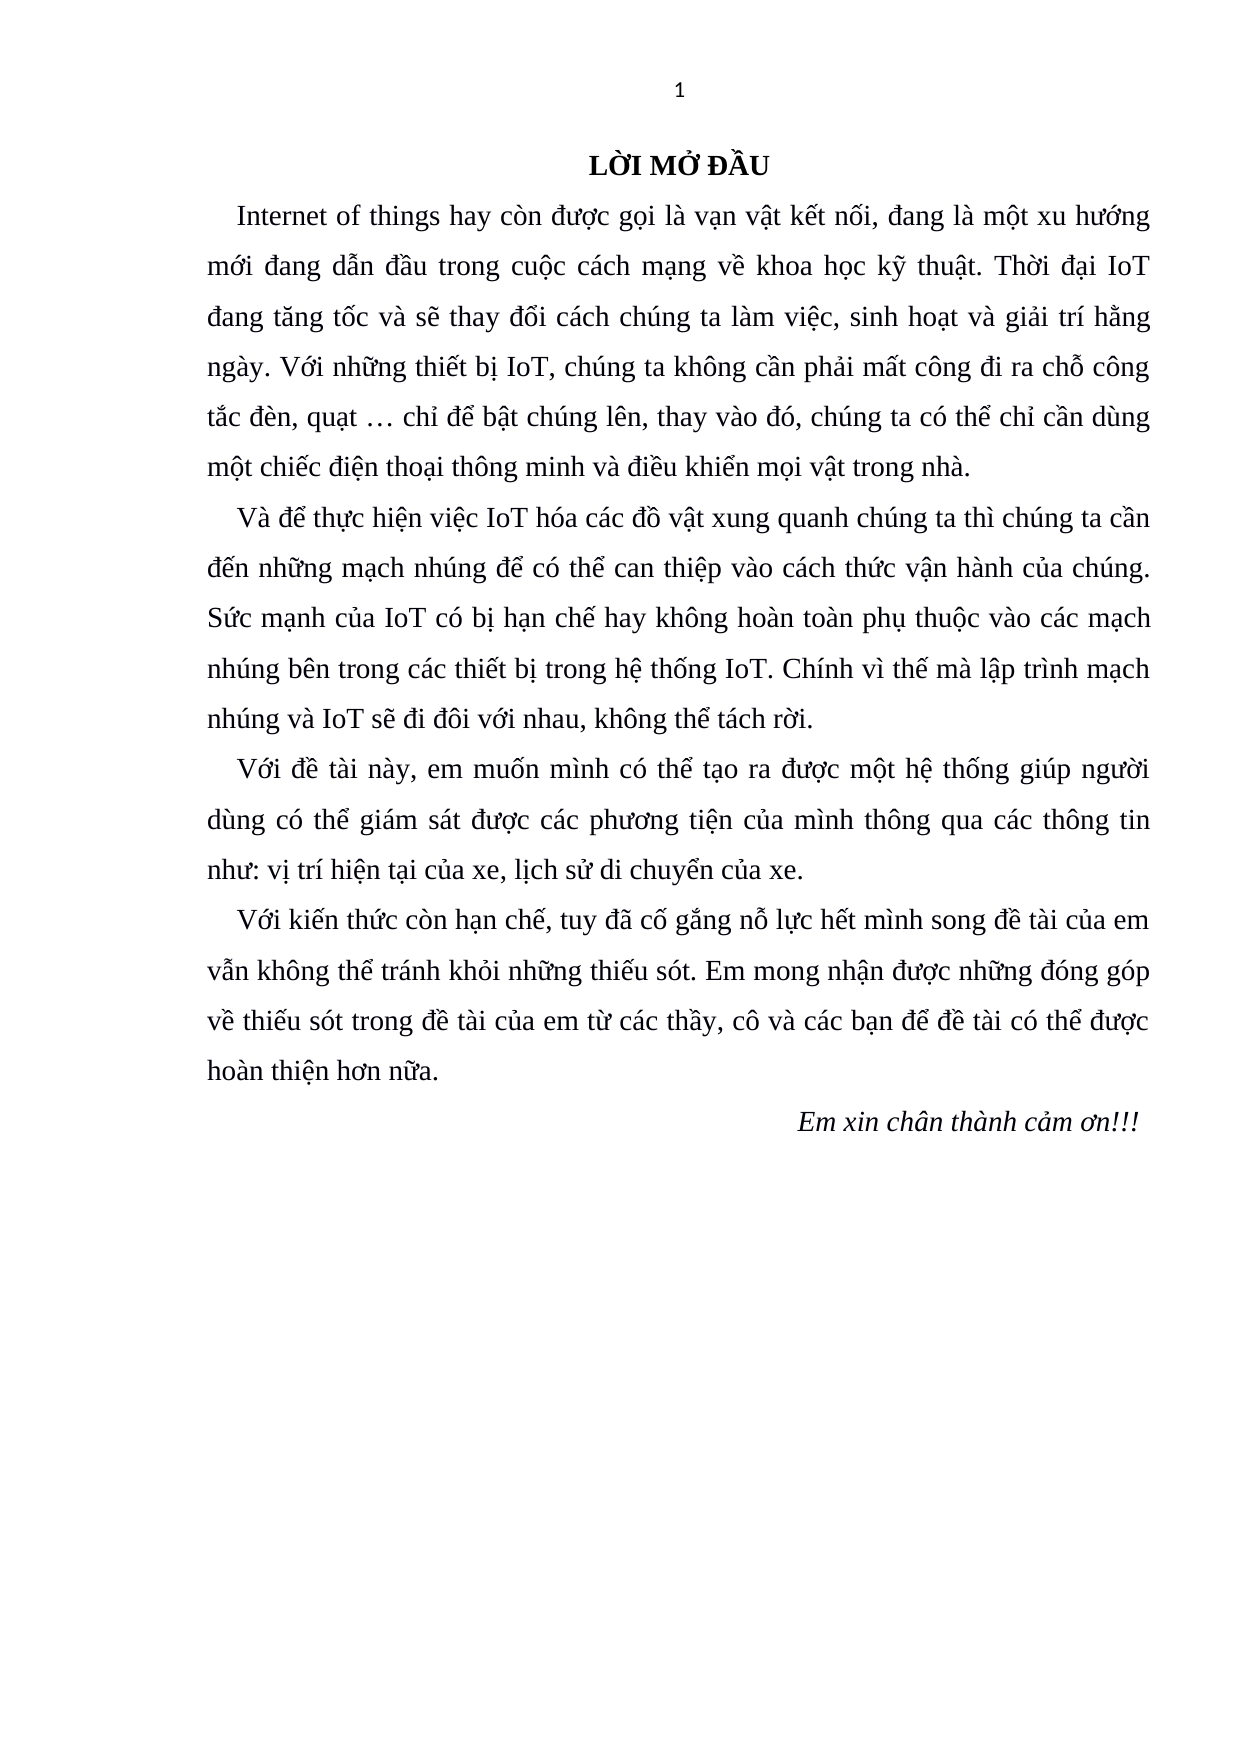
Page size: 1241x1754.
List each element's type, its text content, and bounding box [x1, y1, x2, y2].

text Internet of things hay còn được gọi là vạn vật kết nối, đang là một xu hướng mới đang dẫn đầu trong cuộc cách mạng về khoa học kỹ thuật. Thời đại IoT đang tăng tốc và sẽ thay đổi cách chúng ta làm việc, sinh hoạt và giải trí hằng ngày. Với những thiết bị IoT, chúng ta không cần phải mất công đi ra chỗ công tắc đèn, quạt … chỉ để bật chúng lên, thay vào đó, chúng ta có thể chỉ cần dùng một chiếc điện thoại thông minh và điều khiển mọi vật trong nhà. [207, 198, 1152, 483]
text Với kiến thức còn hạn chế, tuy đã cố gắng nỗ lực hết mình song đề tài của em vẫn không thể tránh khỏi những thiếu sót. Em mong nhận được những đóng góp về thiếu sót trong đề tài của em từ các thầy, cô và các bạn để đề tài có thể được hoàn thiện hơn nữa. [207, 902, 1152, 1087]
text Em xin chân thành cảm ơn!!! [207, 1104, 1152, 1137]
subtitle LỜI MỞ ĐẦU [207, 148, 1152, 181]
text Và để thực hiện việc IoT hóa các đồ vật xung quanh chúng ta thì chúng ta cần đến những mạch nhúng để có thể can thiệp vào cách thức vận hành của chúng. Sức mạnh của IoT có bị hạn chế hay không hoàn toàn phụ thuộc vào các mạch nhúng bên trong các thiết bị trong hệ thống IoT. Chính vì thế mà lập trình mạch nhúng và IoT sẽ đi đôi với nhau, không thể tách rời. [207, 500, 1152, 735]
text Với đề tài này, em muốn mình có thể tạo ra được một hệ thống giúp người dùng có thể giám sát được các phương tiện của mình thông qua các thông tin như: vị trí hiện tại của xe, lịch sử di chuyển của xe. [207, 751, 1152, 886]
